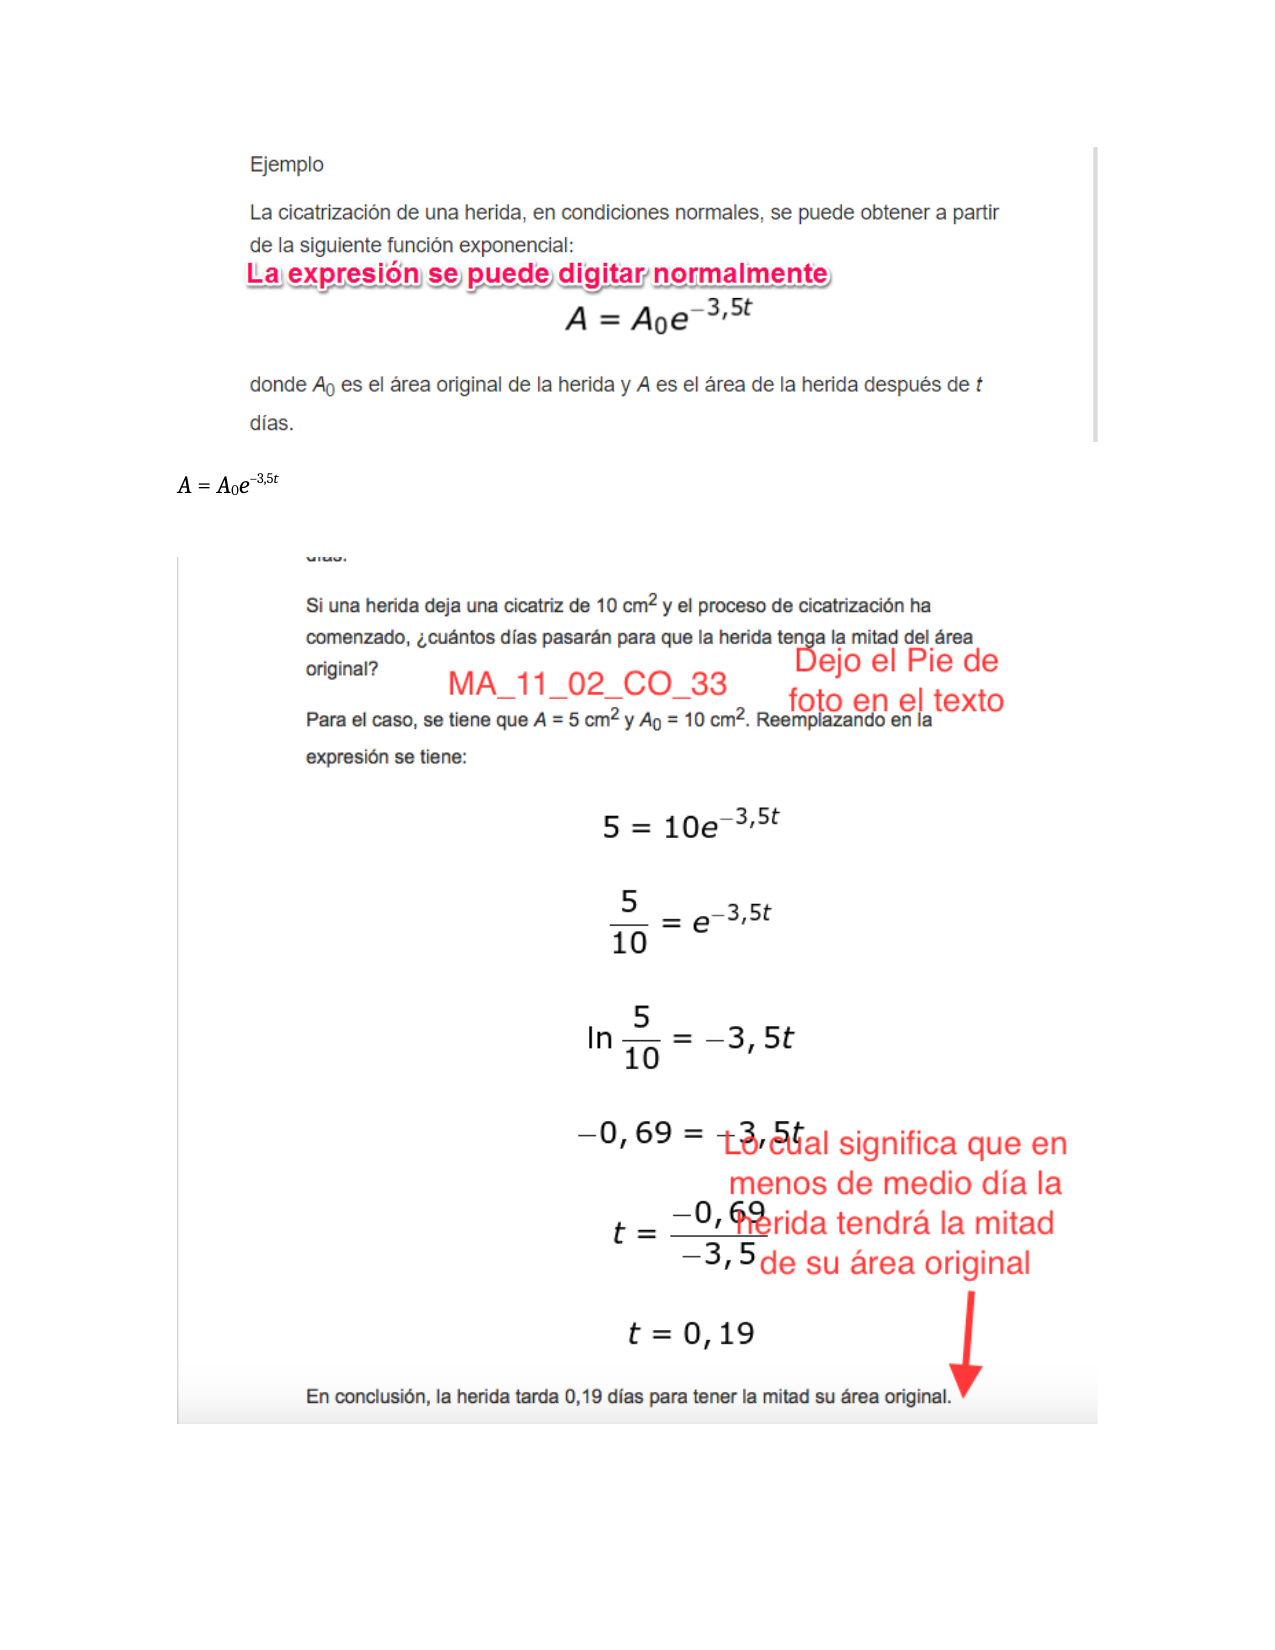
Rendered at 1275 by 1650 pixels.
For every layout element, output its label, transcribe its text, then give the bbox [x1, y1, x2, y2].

picture [177, 147, 1098, 442]
text A = A0e–3,5t [177, 471, 1098, 499]
picture [177, 557, 1098, 1424]
